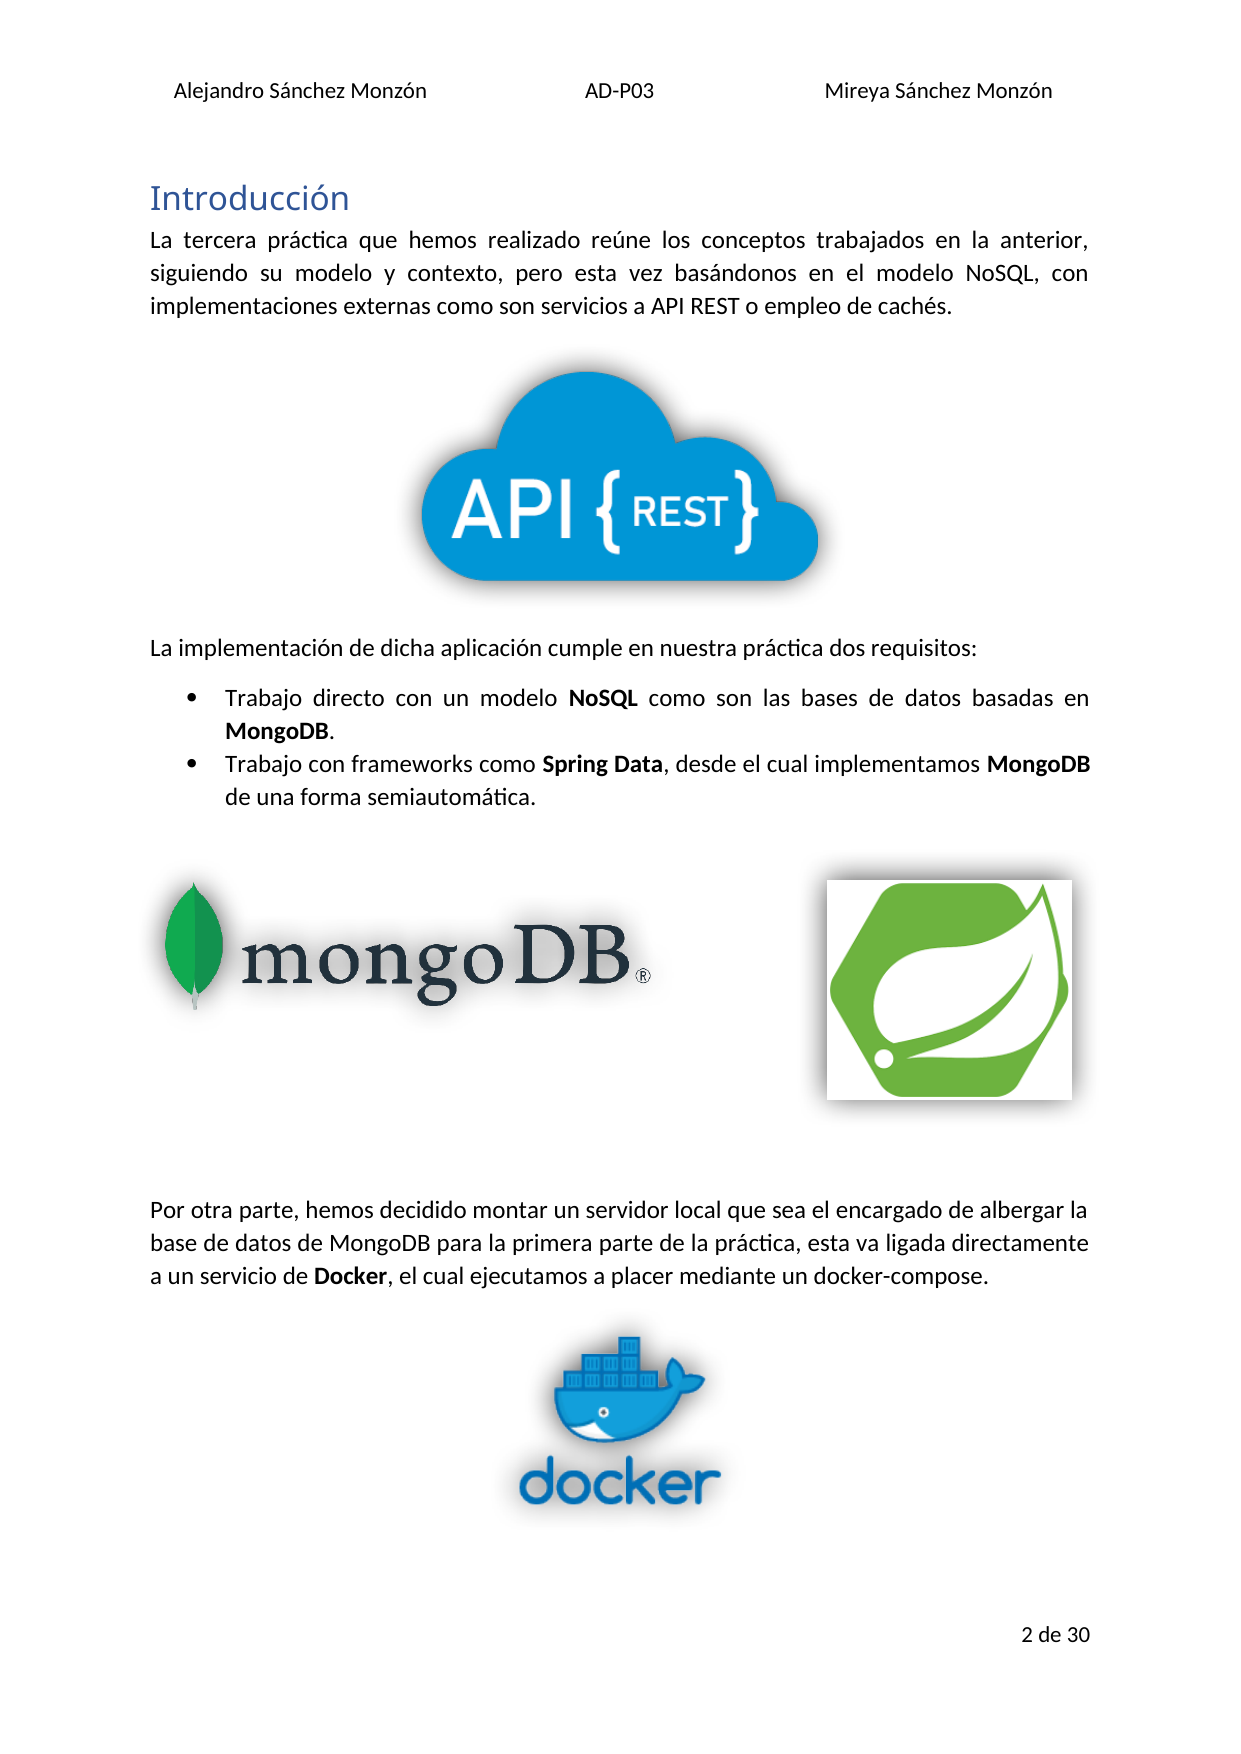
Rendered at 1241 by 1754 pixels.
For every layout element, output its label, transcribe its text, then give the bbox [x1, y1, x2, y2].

picture [378, 339, 862, 614]
picture [402, 1321, 839, 1527]
list Trabajo directo con un modelo NoSQL como son las bases de datos basadas en MongoDB. [187, 682, 1090, 746]
picture [827, 880, 1072, 1100]
picture [162, 880, 653, 1012]
text La implementación de dicha aplicación cumple en nuestra práctica dos requisitos: [150, 633, 1090, 663]
list Trabajo con frameworks como Spring Data, desde el cual implementamos MongoDB de una forma semiautomática. [187, 748, 1090, 811]
text La tercera práctica que hemos realizado reúne los conceptos trabajados en la anterior, siguiendo su modelo y contexto, pero esta vez basándonos en el modelo NoSQL, con implementaciones externas como son servicios a API REST o empleo de cachés. [150, 224, 1090, 320]
subtitle Introducción [150, 175, 1090, 220]
text Por otra parte, hemos decidido montar un servidor local que sea el encargado de albergar la base de datos de MongoDB para la primera parte de la práctica, esta va ligada directamente a un servicio de Docker, el cual ejecutamos a placer mediante un docker-compose. [150, 1194, 1090, 1290]
